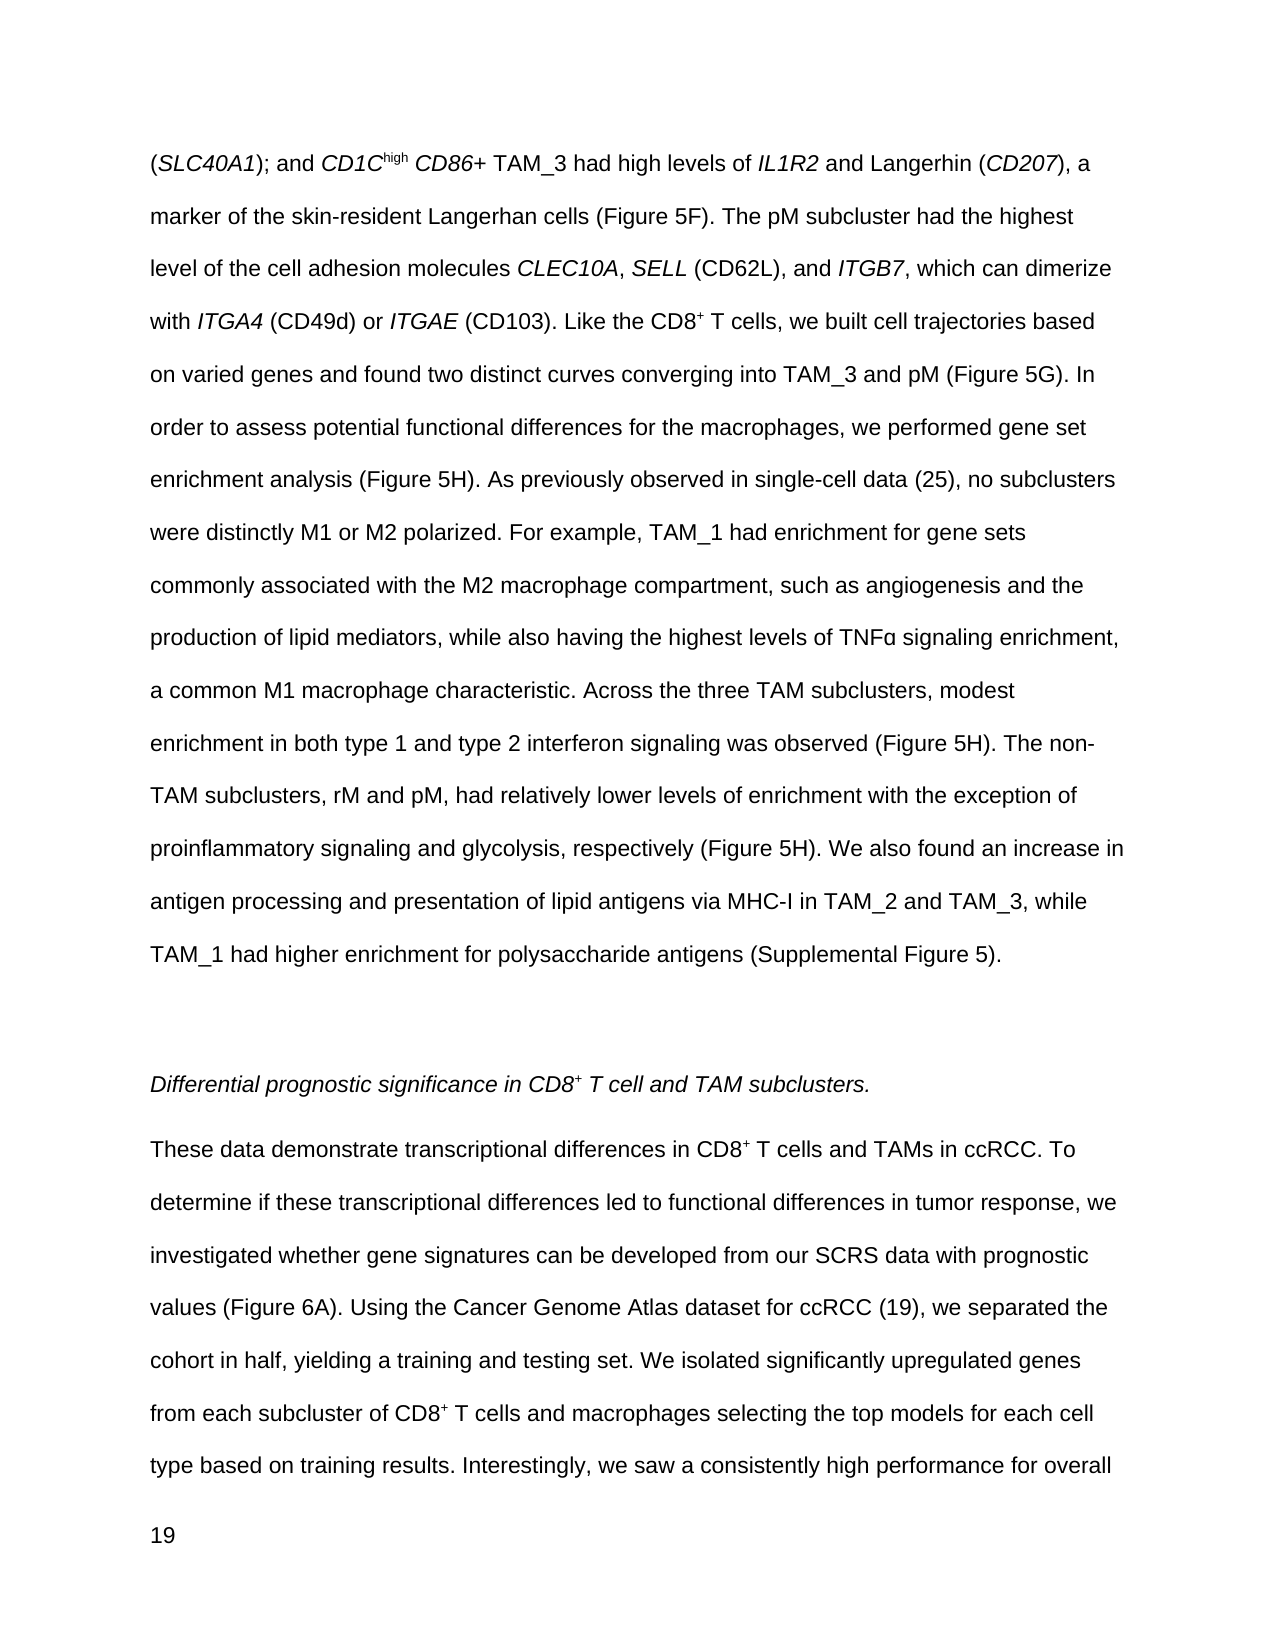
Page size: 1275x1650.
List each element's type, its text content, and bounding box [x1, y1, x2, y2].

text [150, 1136, 1125, 1479]
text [150, 150, 1125, 967]
text Differential prognostic significance in CD8+ T cell and TAM subclusters. [150, 1071, 1125, 1097]
